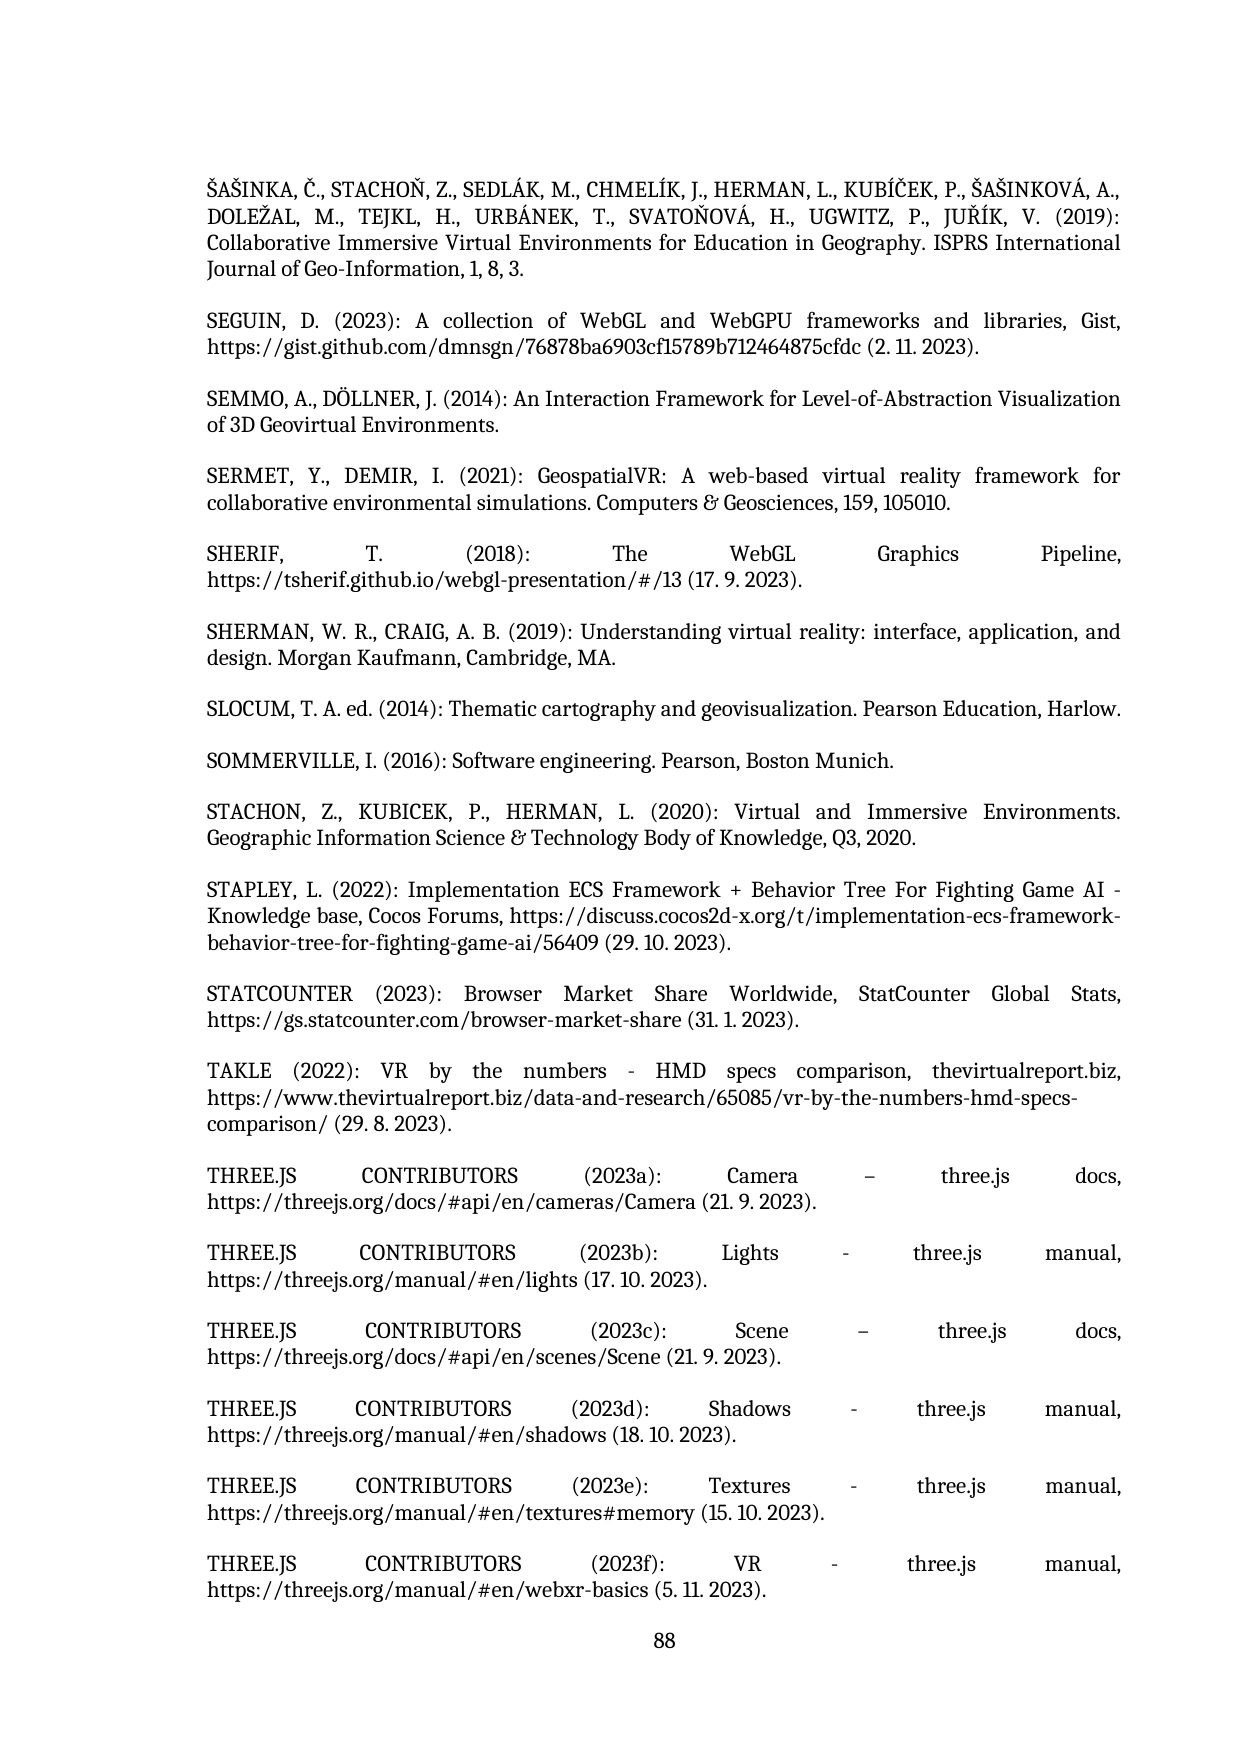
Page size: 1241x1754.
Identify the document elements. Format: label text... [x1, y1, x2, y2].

text SHERMAN, W. R., CRAIG, A. B. (2019): Understanding virtual reality: interface, application, and design. Morgan Kaufmann, Cambridge, MA. [207, 618, 1122, 671]
text SEGUIN, D. (2023): A collection of WebGL and WebGPU frameworks and libraries, Gist, https://gist.github.com/dmnsgn/76878ba6903cf15789b712464875cfdc (2. 11. 2023). [207, 308, 1122, 360]
text SOMMERVILLE, I. (2016): Software engineering. Pearson, Boston Munich. [207, 747, 1122, 774]
text THREE.JS CONTRIBUTORS (2023f): VR - three.js manual, https://threejs.org/manual/#en/webxr-basics (5. 11. 2023). [207, 1551, 1122, 1604]
text THREE.JS CONTRIBUTORS (2023e): Textures - three.js manual, https://threejs.org/manual/#en/textures#memory (15. 10. 2023). [207, 1473, 1122, 1526]
text SEMMO, A., DÖLLNER, J. (2014): An Interaction Framework for Level-of-Abstraction Visualization of 3D Geovirtual Environments. [207, 385, 1122, 438]
text THREE.JS CONTRIBUTORS (2023d): Shadows - three.js manual, https://threejs.org/manual/#en/shadows (18. 10. 2023). [207, 1396, 1122, 1448]
text ŠAŠINKA, Č., STACHOŇ, Z., SEDLÁK, M., CHMELÍK, J., HERMAN, L., KUBÍČEK, P., ŠAŠINKOVÁ, A., DOLEŽAL, M., TEJKL, H., URBÁNEK, T., SVATOŇOVÁ, H., UGWITZ, P., JUŘÍK, V. (2019): Collaborative Immersive Virtual Environments for Education in Geography. ISPRS International Journal of Geo-Information, 1, 8, 3. [207, 177, 1122, 283]
text THREE.JS CONTRIBUTORS (2023b): Lights - three.js manual, https://threejs.org/manual/#en/lights (17. 10. 2023). [207, 1240, 1122, 1293]
text SERMET, Y., DEMIR, I. (2021): GeospatialVR: A web-based virtual reality framework for collaborative environmental simulations. Computers & Geosciences, 159, 105010. [207, 463, 1122, 516]
text STACHON, Z., KUBICEK, P., HERMAN, L. (2020): Virtual and Immersive Environments. Geographic Information Science & Technology Body of Knowledge, Q3, 2020. [207, 799, 1122, 852]
text THREE.JS CONTRIBUTORS (2023a): Camera – three.js docs, https://threejs.org/docs/#api/en/cameras/Camera (21. 9. 2023). [207, 1162, 1122, 1215]
text TAKLE (2022): VR by the numbers - HMD specs comparison, thevirtualreport.biz, https://www.thevirtualreport.biz/data-and-research/65085/vr-by-the-numbers-hmd-specs-comparison/ (29. 8. 2023). [207, 1058, 1122, 1137]
text SHERIF, T. (2018): The WebGL Graphics Pipeline, https://tsherif.github.io/webgl-presentation/#/13 (17. 9. 2023). [207, 541, 1122, 593]
text THREE.JS CONTRIBUTORS (2023c): Scene – three.js docs, https://threejs.org/docs/#api/en/scenes/Scene (21. 9. 2023). [207, 1318, 1122, 1371]
text SLOCUM, T. A. ed. (2014): Thematic cartography and geovisualization. Pearson Education, Harlow. [207, 696, 1122, 722]
text STAPLEY, L. (2022): Implementation ECS Framework + Behavior Tree For Fighting Game AI - Knowledge base, Cocos Forums, https://discuss.cocos2d-x.org/t/implementation-ecs-framework-behavior-tree-for-fighting-game-ai/56409 (29. 10. 2023). [207, 877, 1122, 956]
text STATCOUNTER (2023): Browser Market Share Worldwide, StatCounter Global Stats, https://gs.statcounter.com/browser-market-share (31. 1. 2023). [207, 981, 1122, 1033]
